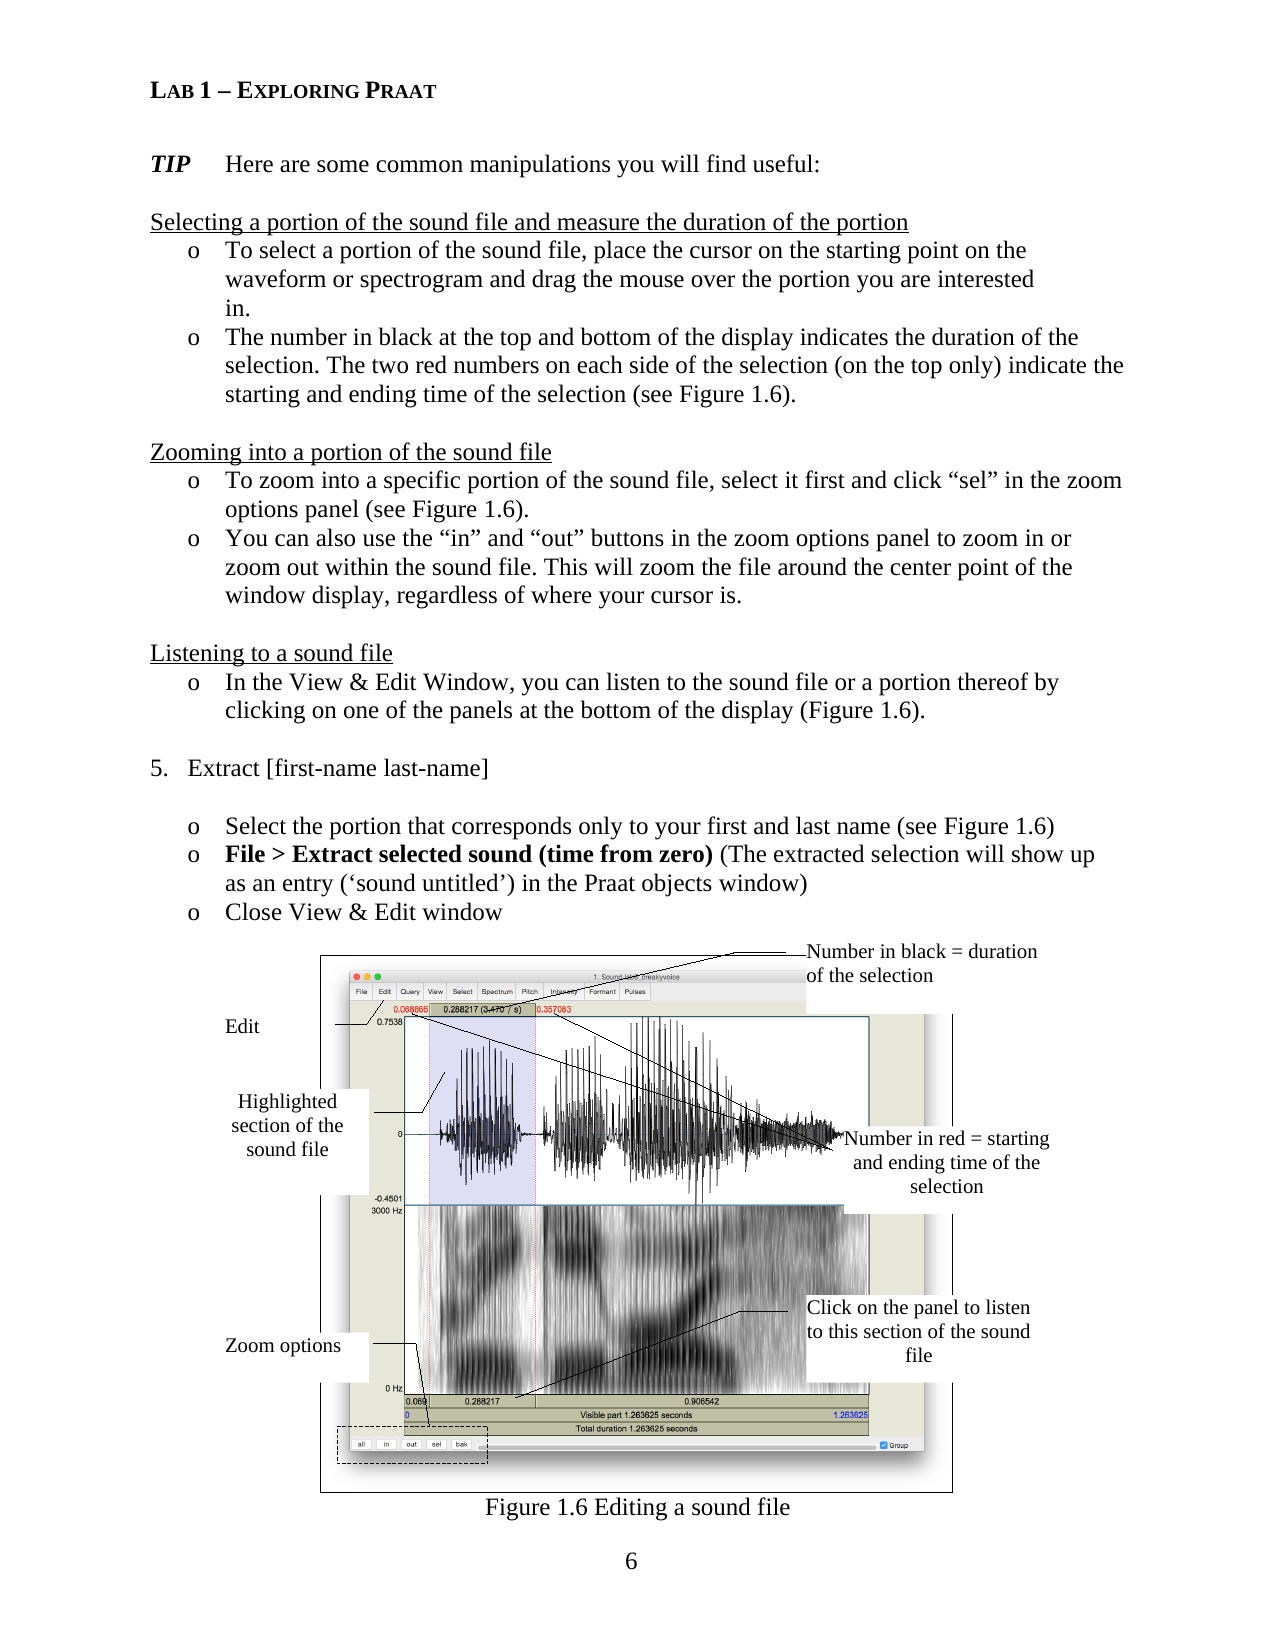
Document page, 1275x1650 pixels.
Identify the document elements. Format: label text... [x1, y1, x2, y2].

list Extract [first-name last-name] [150, 753, 1156, 782]
text LAB 1 – EXPLORING PRAAT [150, 75, 1156, 104]
list File > Extract selected sound (time from zero) (The extracted selection will show up as an entry (‘sound untitled’) in the Praat objects window) [187, 839, 1102, 897]
text Figure 1.6 Editing a sound file [298, 926, 977, 1521]
list The number in black at the top and bottom of the display indicates the duration of the selection. The two red numbers on each side of the selection (on the top only) indicate the starting and ending time of the selection (see Figure 1.6). [187, 322, 1124, 408]
list To select a portion of the sound file, place the cursor on the starting point on the waveform or spectrogram and drag the mouse over the portion you are interested in. [187, 236, 1066, 322]
list You can also use the “in” and “out” buttons in the zoom options panel to zoom in or zoom out within the sound file. This will zoom the file around the center point of the window display, regardless of where your cursor is. [187, 523, 1073, 609]
text Zooming into a portion of the sound file [150, 437, 1156, 466]
list Select the portion that corresponds only to your first and last name (see Figure 1.6) [187, 811, 1156, 839]
list In the View & Edit Window, you can listen to the sound file or a portion thereof by clicking on one of the panels at the bottom of the display (Figure 1.6). [187, 667, 1060, 724]
list To zoom into a specific portion of the sound file, select it first and click “sel” in the zoom options panel (see Figure 1.6). [187, 466, 1123, 523]
list Close View & Edit window [187, 897, 1156, 926]
text Selecting a portion of the sound file and measure the duration of the portion [150, 207, 1156, 236]
text Listening to a sound file [150, 638, 1156, 667]
text TIP Here are some common manipulations you will find useful: [150, 149, 1156, 178]
